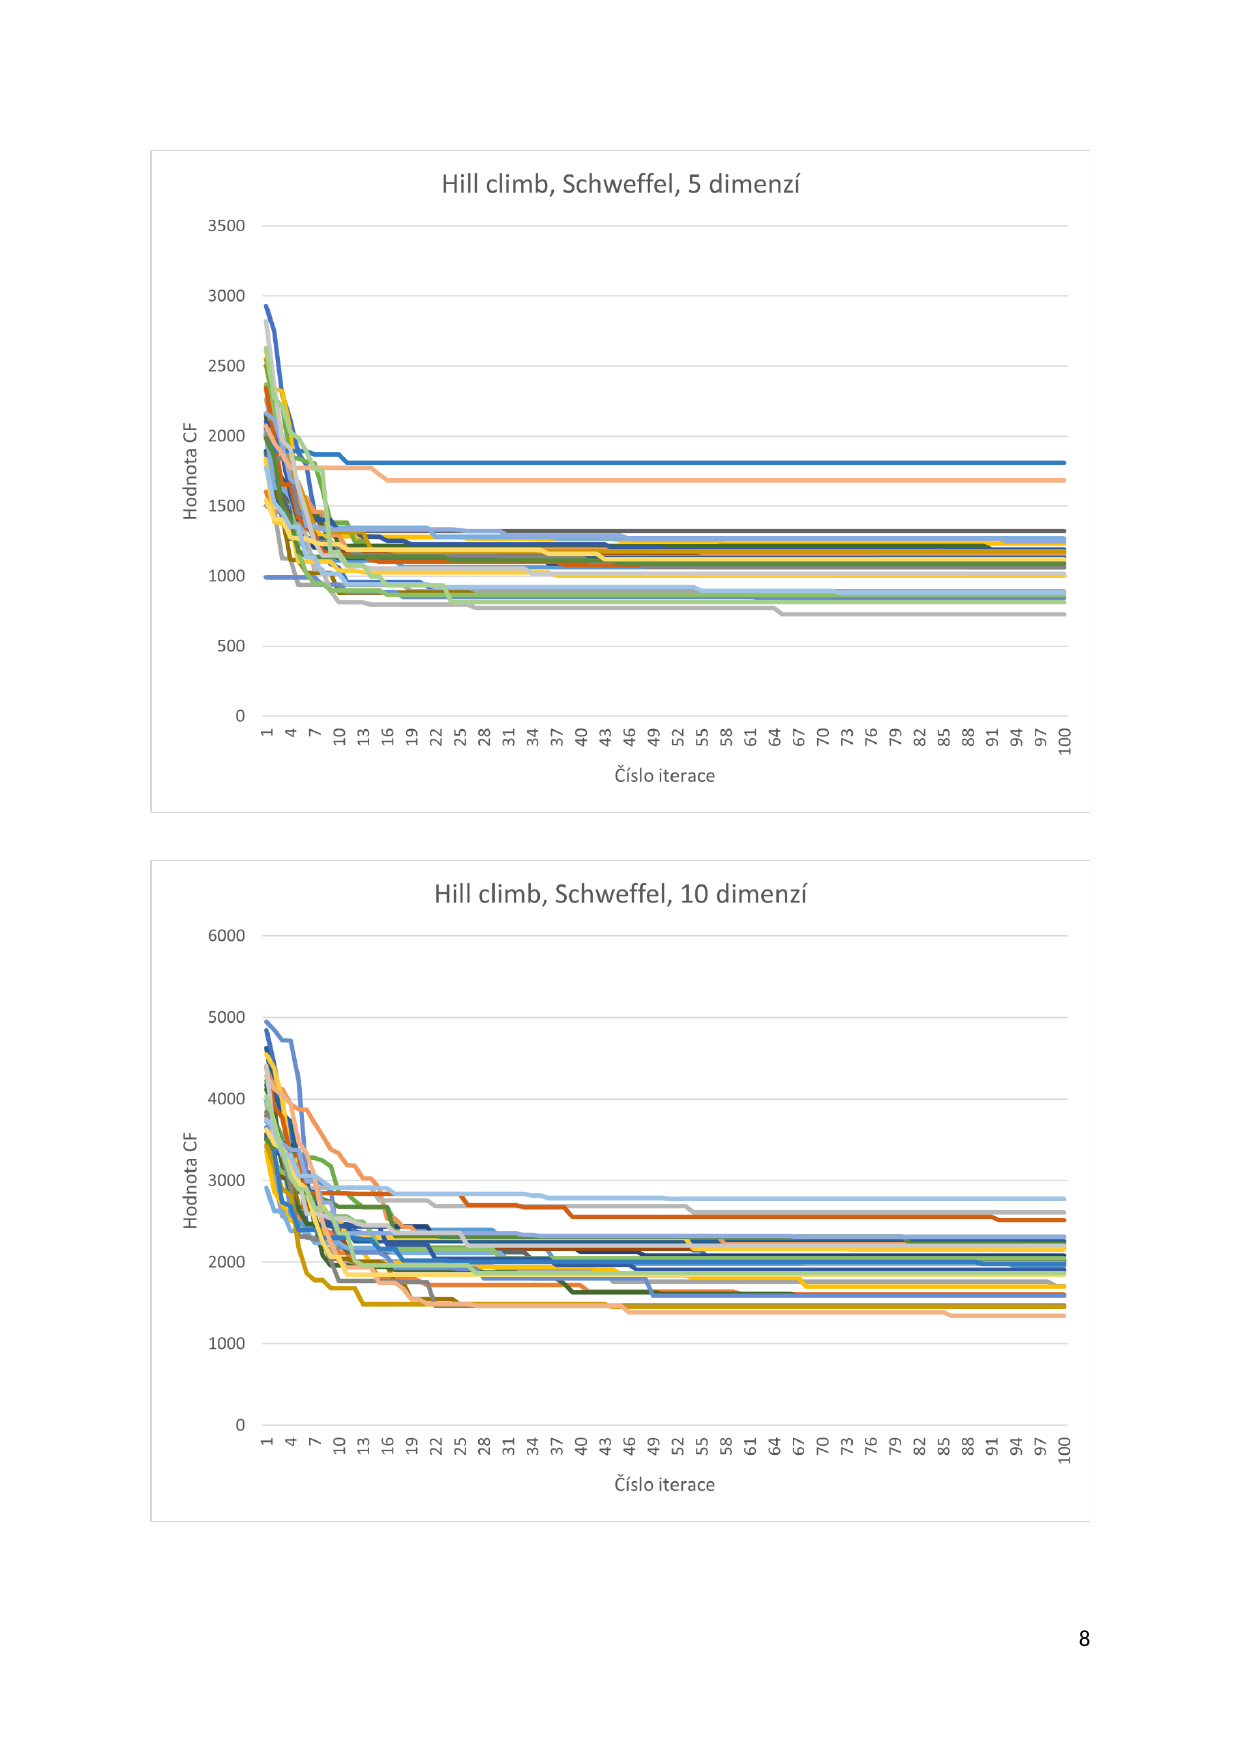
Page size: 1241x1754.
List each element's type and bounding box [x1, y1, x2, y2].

picture [150, 860, 1091, 1522]
picture [150, 150, 1091, 813]
